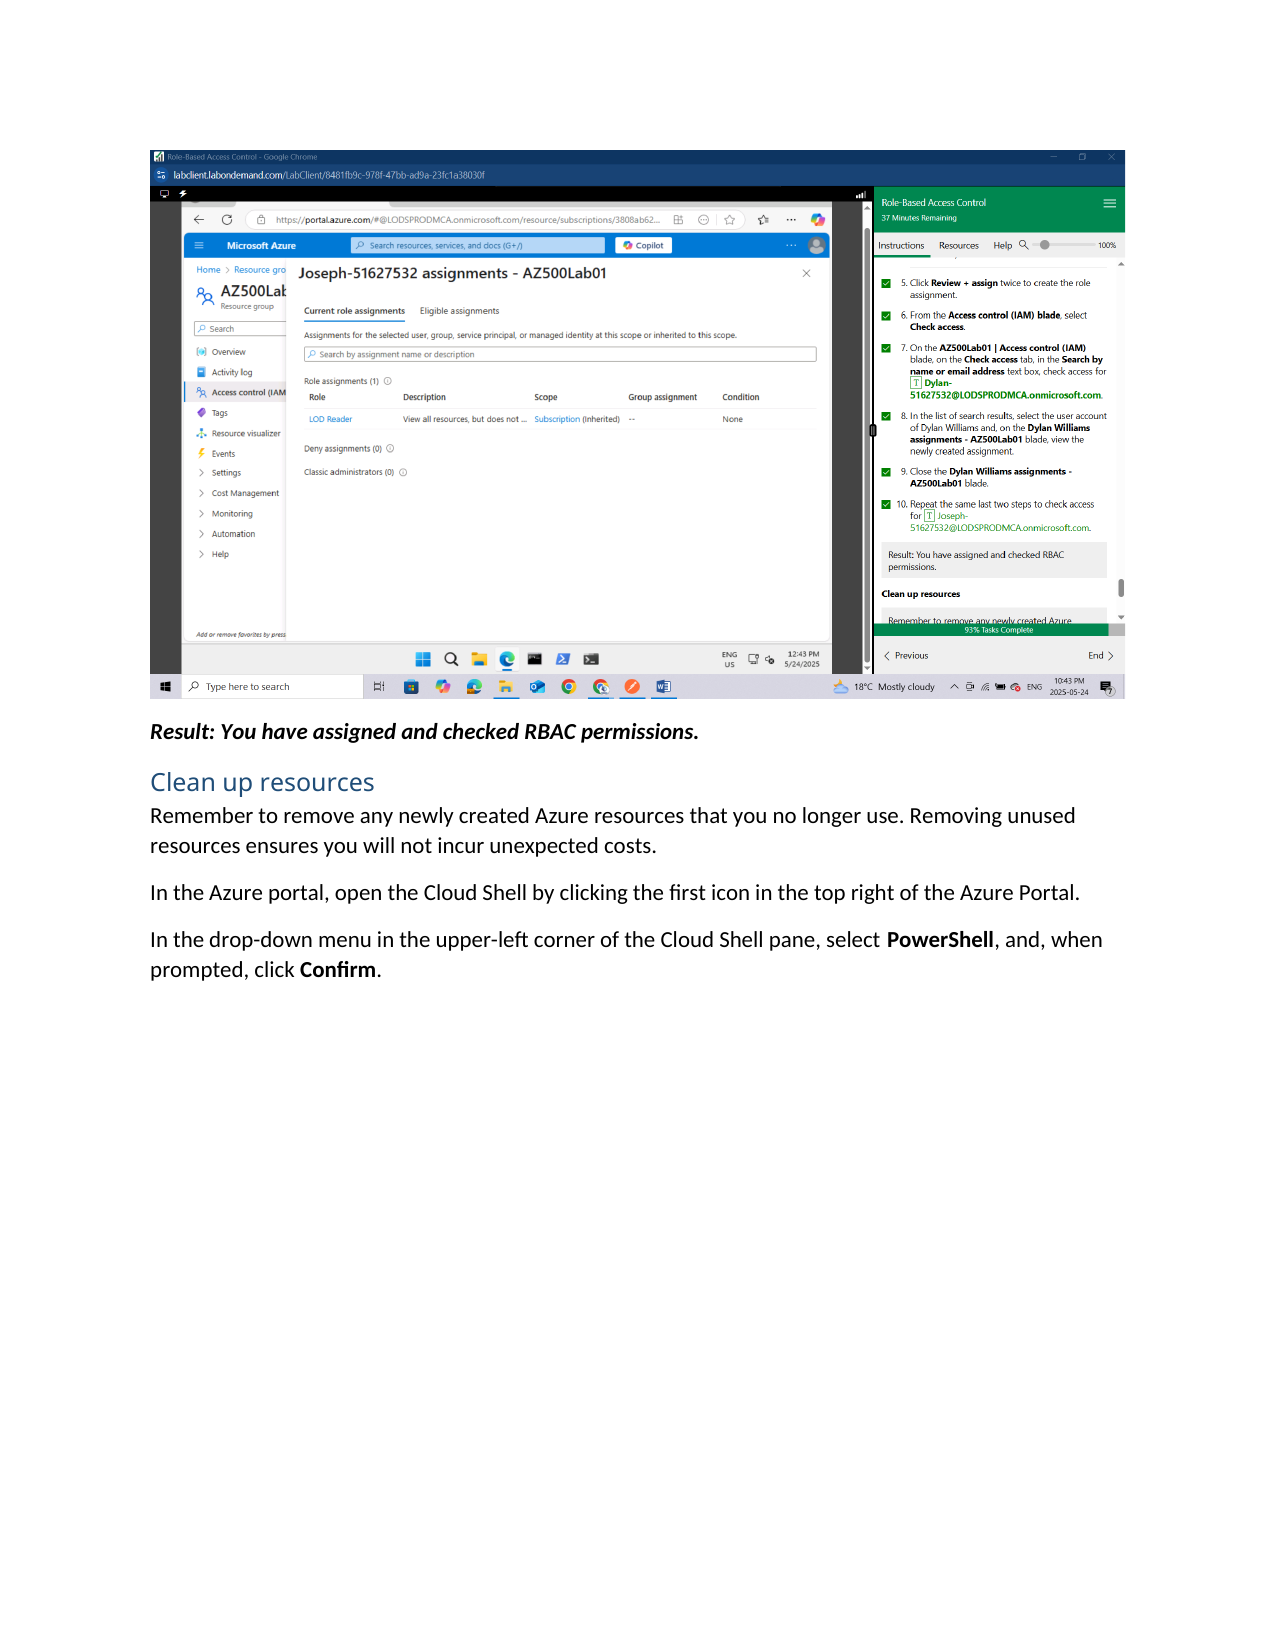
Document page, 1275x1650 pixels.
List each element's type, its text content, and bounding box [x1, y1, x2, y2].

text Remember to remove any newly created Azure resources that you no longer use. Removing unused resources ensures you will not incur unexpected costs. [150, 801, 1125, 859]
text In the Azure portal, open the Cloud Shell by clicking the first icon in the top right of the Azure Portal. [150, 878, 1125, 906]
picture [150, 150, 1125, 699]
text In the drop-down menu in the upper-left corner of the Cloud Shell pane, select PowerShell, and, when prompted, click Confirm. [150, 925, 1125, 983]
subtitle Clean up resources [150, 764, 1125, 798]
text Result: You have assigned and checked RBAC permissions. [150, 717, 1125, 745]
